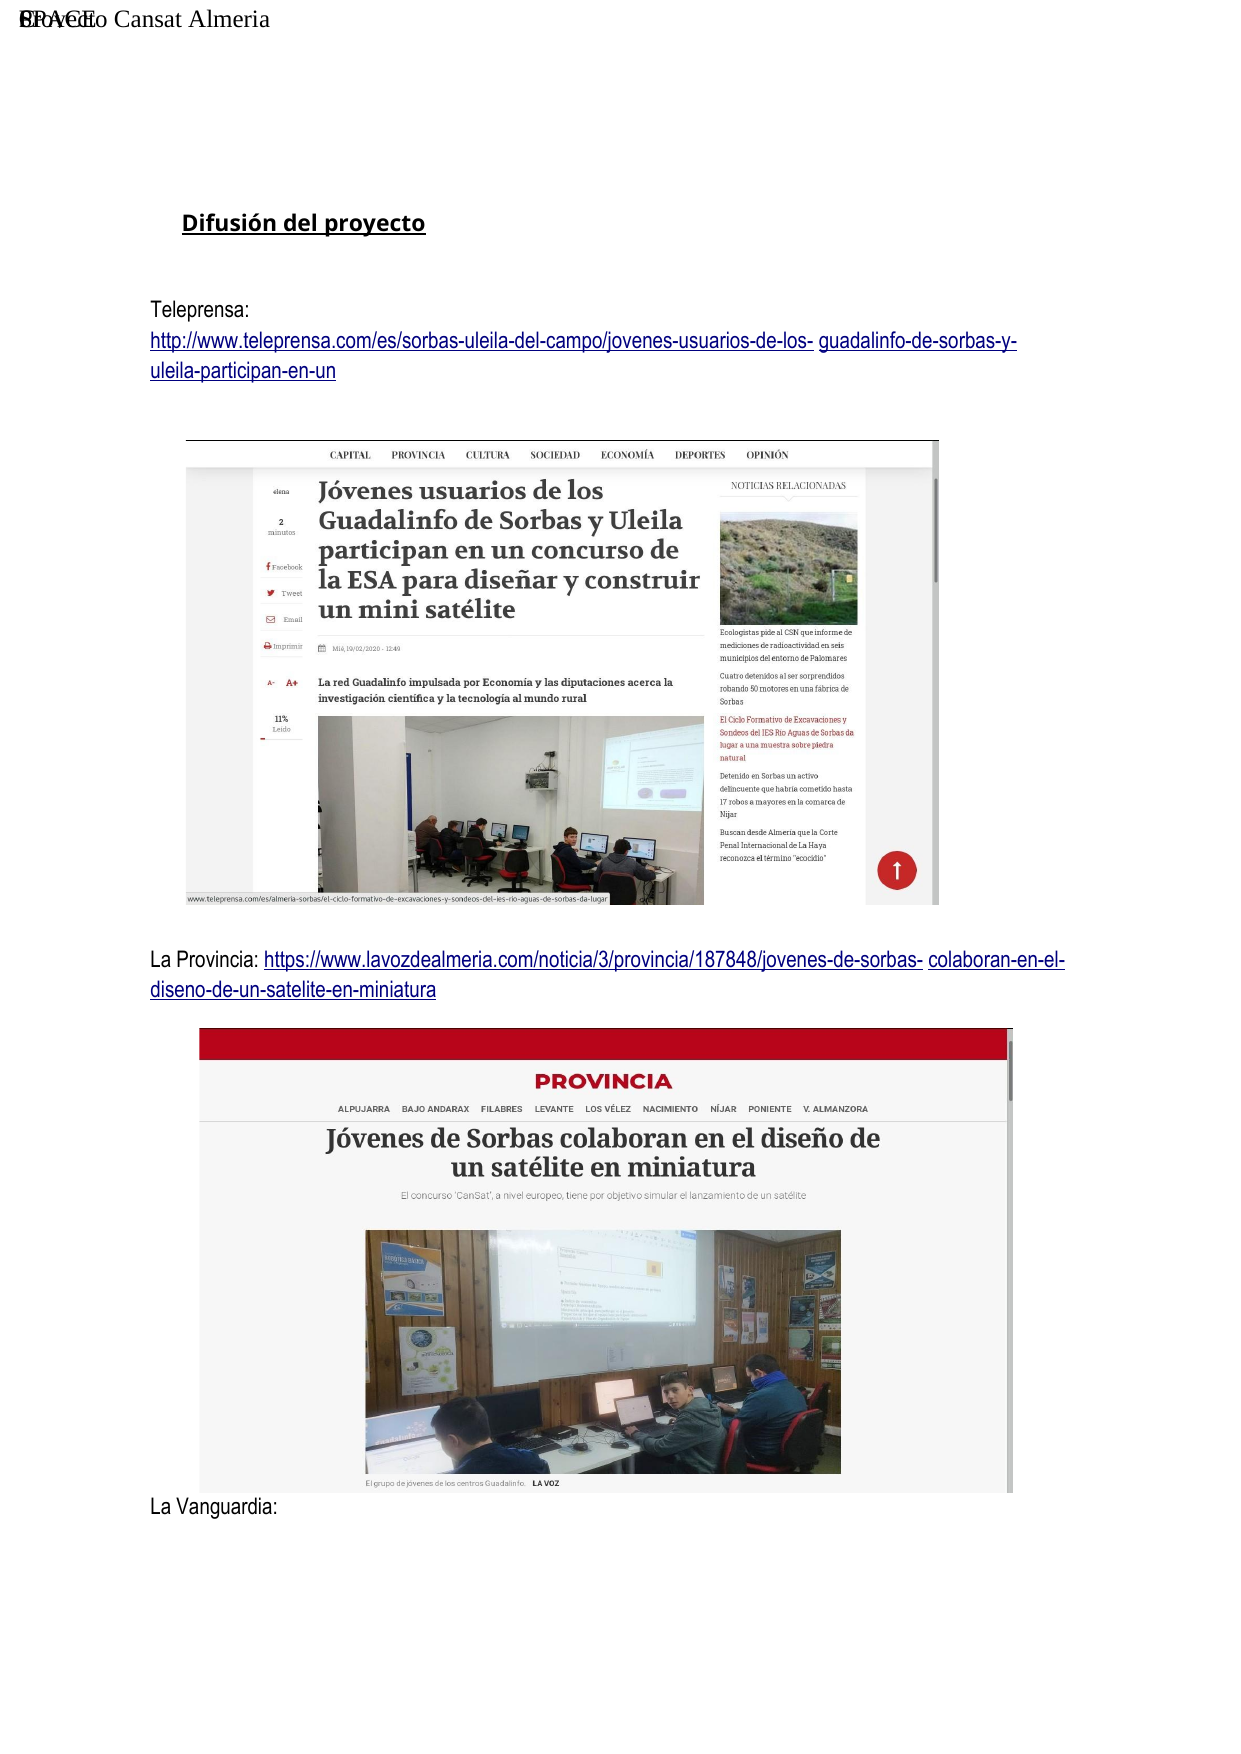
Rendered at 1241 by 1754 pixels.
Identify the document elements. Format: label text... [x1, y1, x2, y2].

text La Provincia: https://www.lavozdealmeria.com/noticia/3/provincia/187848/jovenes-de-sorbas- colaboran-en-el-diseno-de-un-satelite-en-miniatura [150, 946, 1073, 1002]
text http://www.teleprensa.com/es/sorbas-uleila-del-campo/jovenes-usuarios-de-los- guadalinfo-de-sorbas-y-uleila-participan-en-un [150, 327, 1063, 383]
picture [199, 1028, 1013, 1493]
text Teleprensa: [150, 296, 1194, 322]
subtitle Difusión del proyecto [150, 207, 1194, 238]
picture [185, 440, 939, 905]
